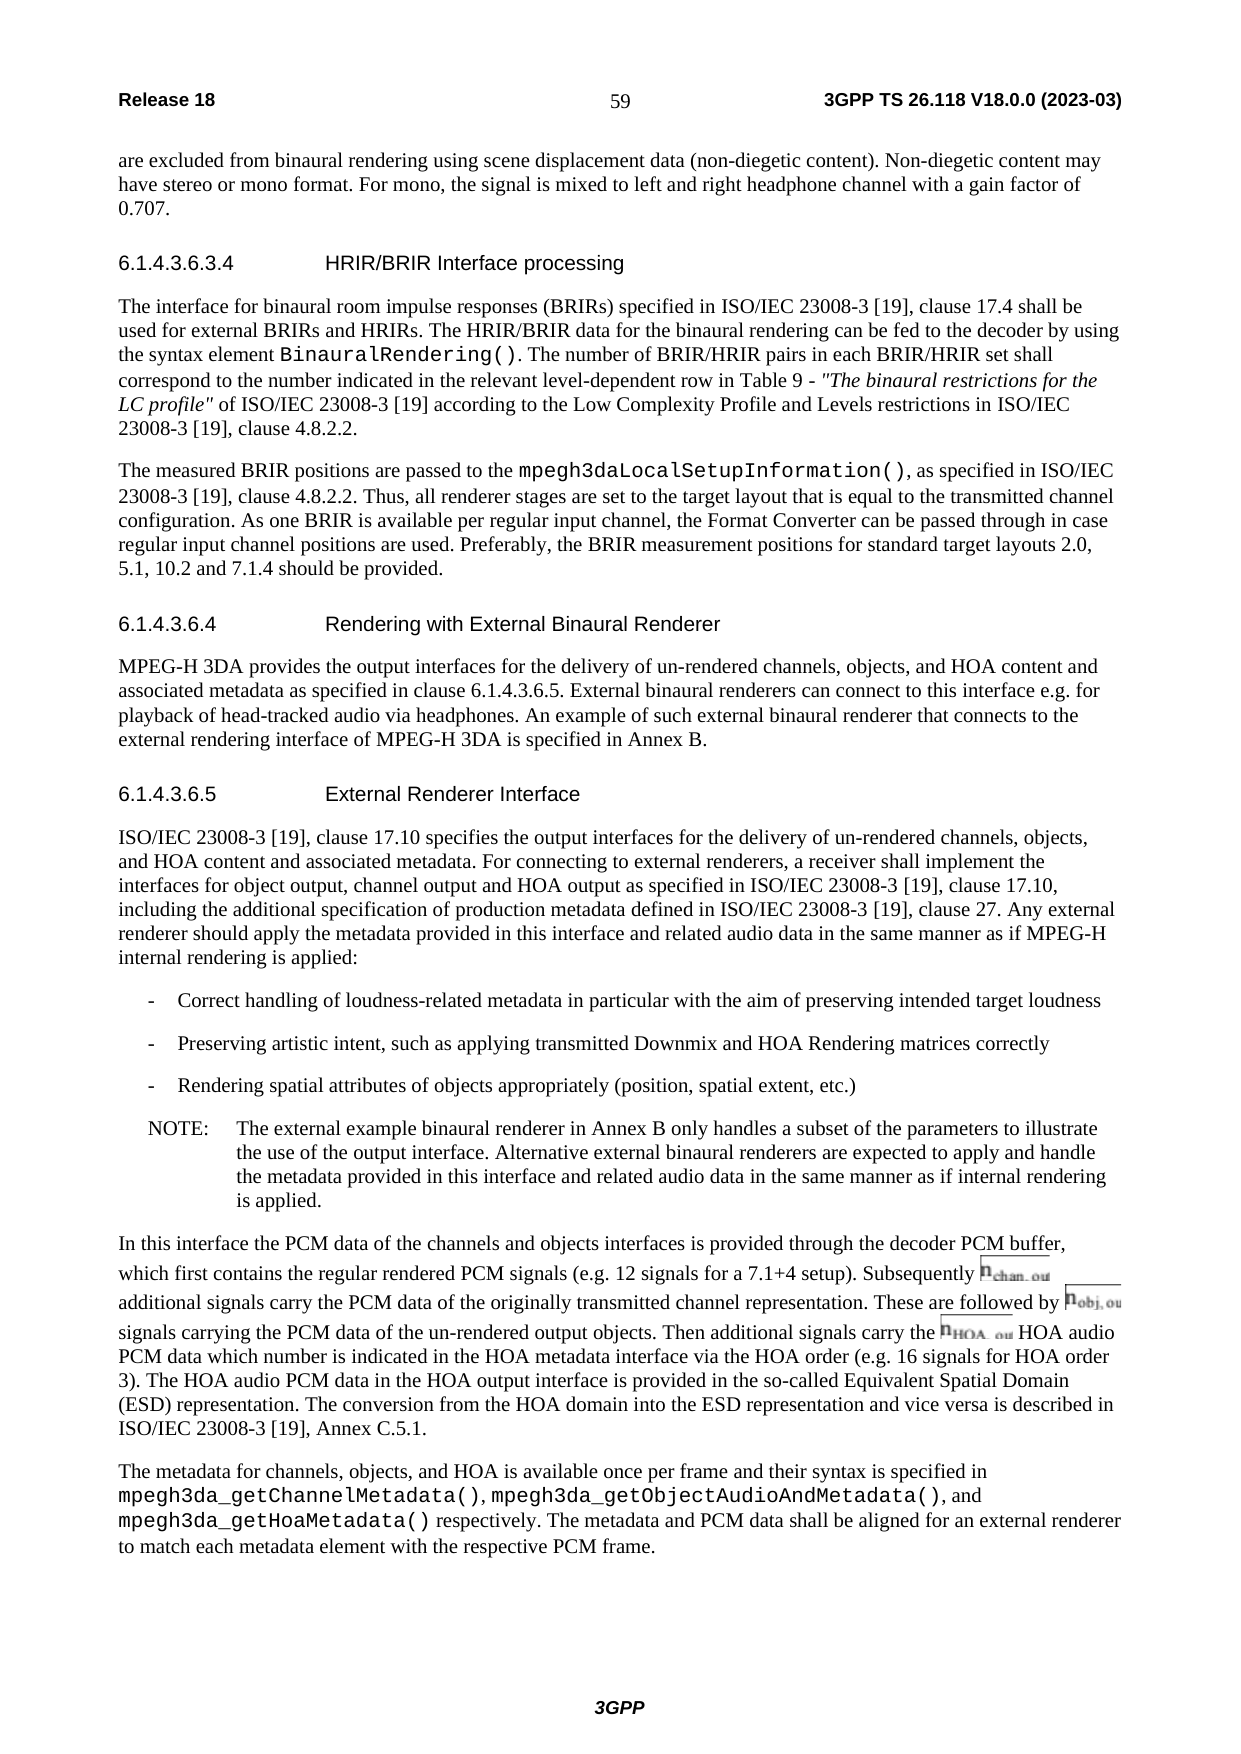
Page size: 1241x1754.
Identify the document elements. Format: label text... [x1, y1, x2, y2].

text 6.1.4.3.6.3.4 HRIR/BRIR Interface processing [118, 251, 1122, 275]
text - Rendering spatial attributes of objects appropriately (position, spatial extent, etc.) [148, 1073, 1122, 1097]
text 6.1.4.3.6.5 External Renderer Interface [118, 782, 1122, 806]
text MPEG-H 3DA provides the output interfaces for the delivery of un-rendered channels, objects, and HOA content and associated metadata as specified in clause 6.1.4.3.6.5. External binaural renderers can connect to this interface e.g. for playback of head-tracked audio via headphones. An example of such external binaural renderer that connects to the external rendering interface of MPEG-H 3DA is specified in Annex B. [118, 654, 1122, 751]
text 6.1.4.3.6.4 Rendering with External Binaural Renderer [118, 612, 1122, 636]
text - Correct handling of loudness-related metadata in particular with the aim of preserving intended target loudness [148, 988, 1122, 1012]
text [118, 147, 1122, 220]
text NOTE: The external example binaural renderer in Annex B only handles a subset of the parameters to illustrate the use of the output interface. Alternative external binaural renderers are expected to apply and handle the metadata provided in this interface and related audio data in the same manner as if internal rendering is applied. [148, 1116, 1122, 1212]
text The measured BRIR positions are passed to the mpegh3daLocalSetupInformation(), as specified in ISO/IEC 23008-3 [19], clause 4.8.2.2. Thus, all renderer stages are set to the target layout that is equal to the transmitted channel configuration. As one BRIR is available per regular input channel, the Format Converter can be passed through in case regular input channel positions are used. Preferably, the BRIR measurement positions for standard target layouts 2.0, 5.1, 10.2 and 7.1.4 should be provided. [118, 458, 1122, 580]
text The metadata for channels, objects, and HOA is available once per frame and their syntax is specified in mpegh3da_getChannelMetadata(), mpegh3da_getObjectAudioAndMetadata(), and mpegh3da_getHoaMetadata() respectively. The metadata and PCM data shall be aligned for an external renderer to match each metadata element with the respective PCM frame. [118, 1459, 1122, 1558]
text In this interface the PCM data of the channels and objects interfaces is provided through the decoder PCM buffer, which first contains the regular rendered PCM signals (e.g. 12 signals for a 7.1+4 setup). Subsequently additional signals carry the PCM data of the originally transmitted channel representation. These are followed by signals carrying the PCM data of the un-rendered output objects. Then additional signals carry the HOA audio PCM data which number is indicated in the HOA metadata interface via the HOA order (e.g. 16 signals for HOA order 3). The HOA audio PCM data in the HOA output interface is provided in the so-called Equivalent Spatial Domain (ESD) representation. The conversion from the HOA domain into the ESD representation and vice versa is described in ISO/IEC 23008-3 [19], Annex C.5.1. [118, 1231, 1122, 1440]
text The interface for binaural room impulse responses (BRIRs) specified in ISO/IEC 23008-3 [19], clause 17.4 shall be used for external BRIRs and HRIRs. The HRIR/BRIR data for the binaural rendering can be fed to the decoder by using the syntax element BinauralRendering(). The number of BRIR/HRIR pairs in each BRIR/HRIR set shall correspond to the number indicated in the relevant level-dependent row in Table 9 - "The binaural restrictions for the LC profile" of ISO/IEC 23008-3 [19] according to the Low Complexity Profile and Levels restrictions in ISO/IEC 23008-3 [19], clause 4.8.2.2. [118, 294, 1122, 440]
text ISO/IEC 23008-3 [19], clause 17.10 specifies the output interfaces for the delivery of un-rendered channels, objects, and HOA content and associated metadata. For connecting to external renderers, a receiver shall implement the interfaces for object output, channel output and HOA output as specified in ISO/IEC 23008-3 [19], clause 17.10, including the additional specification of production metadata defined in ISO/IEC 23008-3 [19], clause 27. Any external renderer should apply the metadata provided in this interface and related audio data in the same manner as if MPEG-H internal rendering is applied: [118, 824, 1122, 969]
text - Preserving artistic intent, such as applying transmitted Downmix and HOA Rendering matrices correctly [148, 1031, 1122, 1054]
